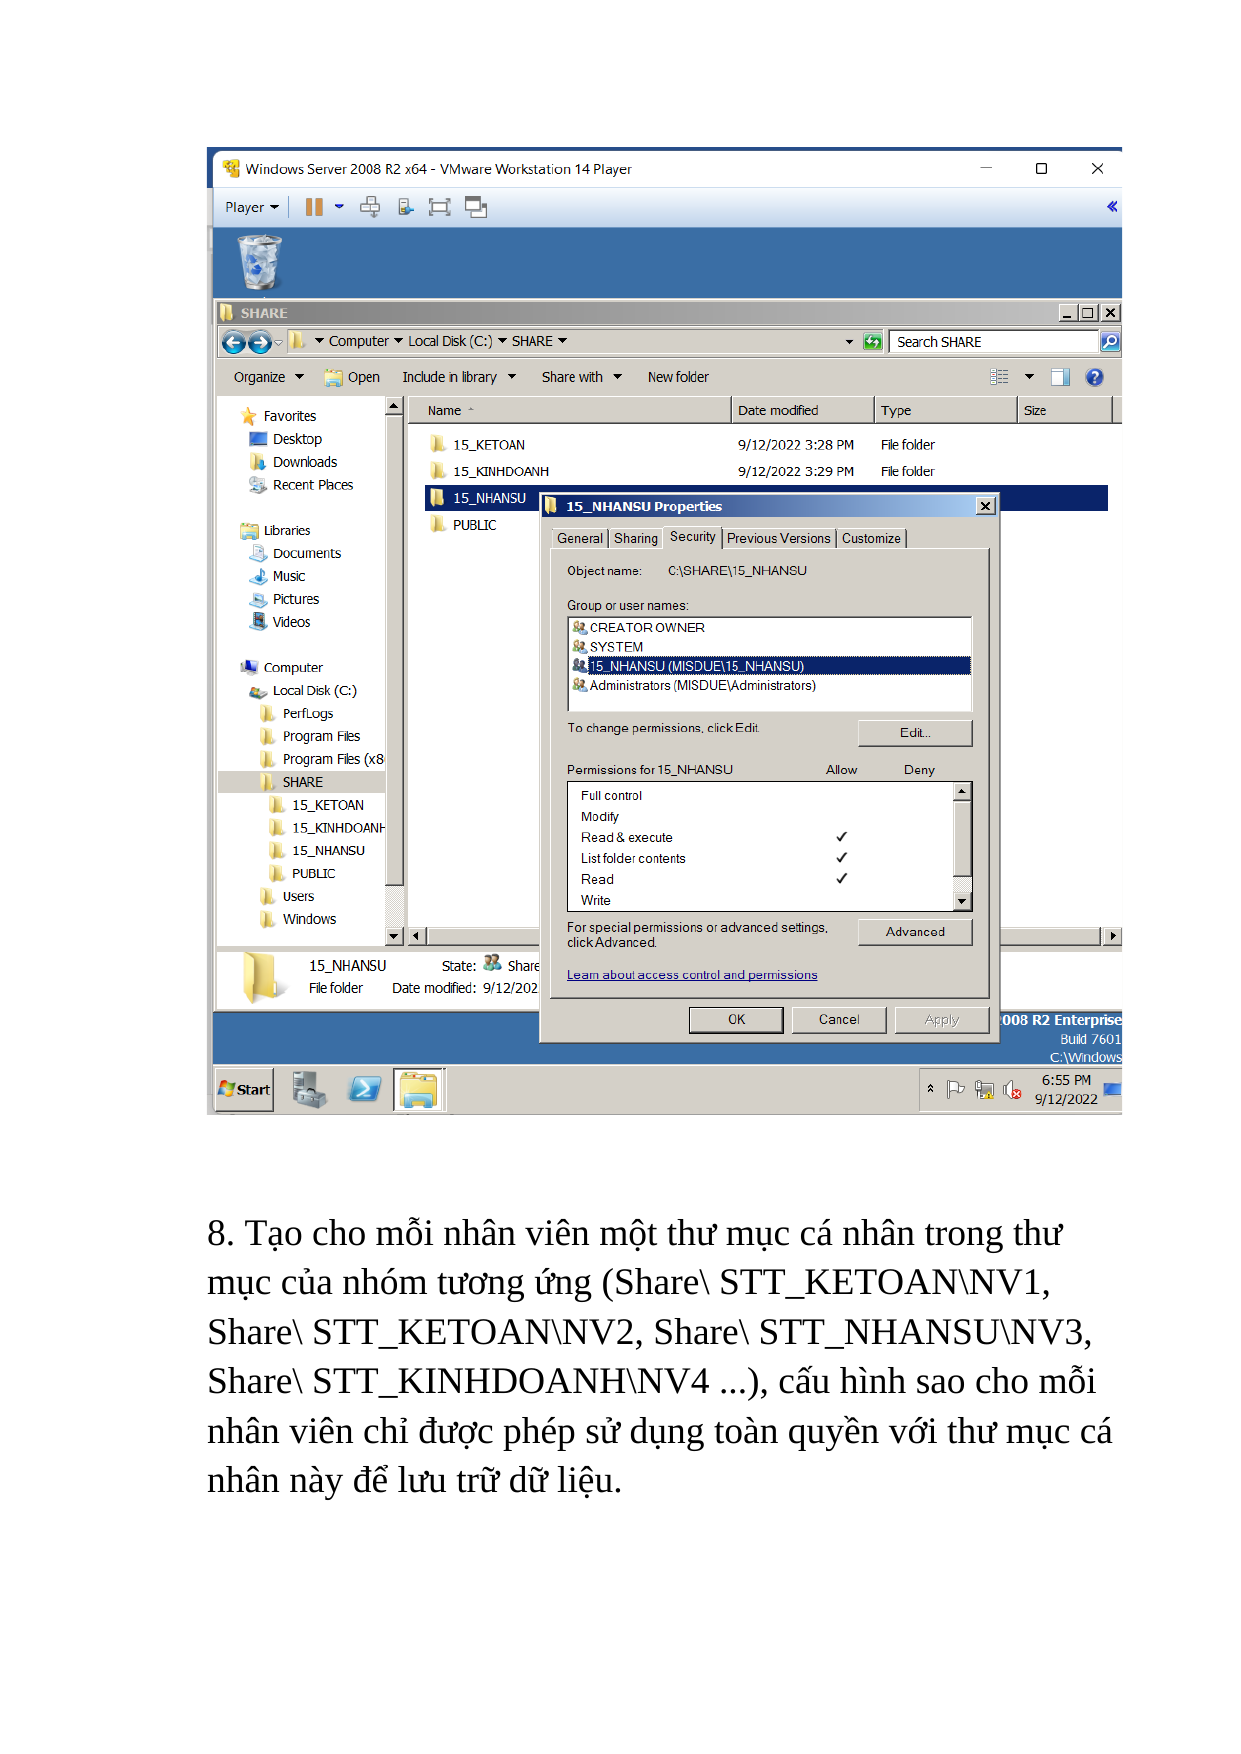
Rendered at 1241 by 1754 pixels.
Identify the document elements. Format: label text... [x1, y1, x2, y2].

text 8. Tạo cho mỗi nhân viên một thư mục cá nhân trong thư mục của nhóm tương ứng (Share\ STT_KETOAN\NV1, Share\ STT_KETOAN\NV2, Share\ STT_NHANSU\NV3, Share\ STT_KINHDOANH\NV4 ...), cấu hình sao cho mỗi nhân viên chỉ được phép sử dụng toàn quyền với thư mục cá nhân này để lưu trữ dữ liệu. [207, 1210, 1122, 1501]
picture [206, 147, 1123, 1115]
